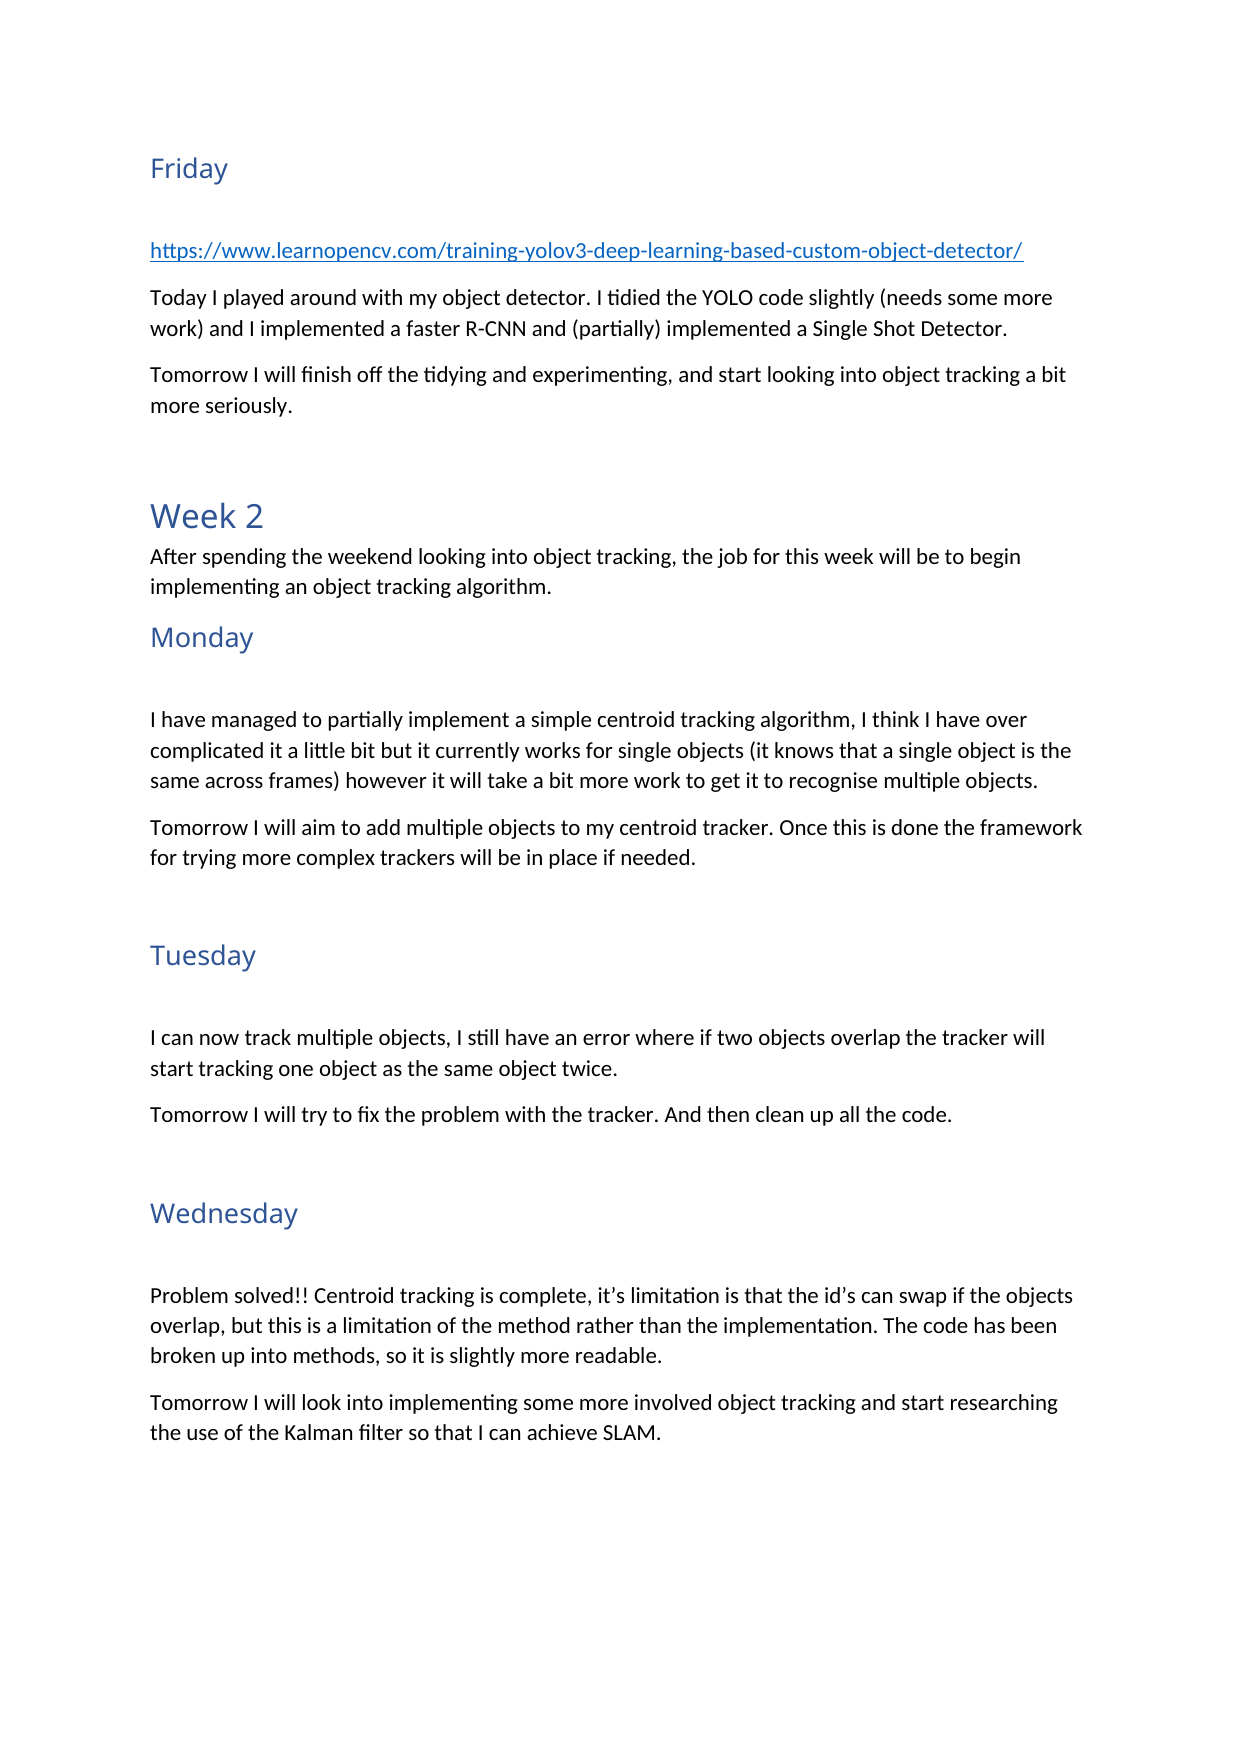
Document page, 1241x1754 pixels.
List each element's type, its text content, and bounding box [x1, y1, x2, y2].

text After spending the weekend looking into object tracking, the job for this week will be to begin implementing an object tracking algorithm. [150, 542, 1090, 600]
subtitle Friday [150, 150, 1090, 187]
subtitle Week 2 [150, 493, 1090, 538]
text Tomorrow I will look into implementing some more involved object tracking and start researching the use of the Kalman filter so that I can achieve SLAM. [150, 1388, 1090, 1447]
text Tomorrow I will try to fix the problem with the tracker. And then clean up all the code. [150, 1101, 1090, 1129]
text I have managed to partially implement a simple centroid tracking algorithm, I think I have over complicated it a little bit but it currently works for single objects (it knows that a single object is the same across frames) however it will take a bit more work to get it to recognise multiple objects. [150, 706, 1090, 794]
subtitle Tuesday [150, 937, 1090, 974]
text Problem solved!! Centroid tracking is complete, it’s limitation is that the id’s can swap if the objects overlap, but this is a limitation of the method rather than the implementation. The code has been broken up into methods, so it is slightly more readable. [150, 1281, 1090, 1369]
subtitle Wednesday [150, 1194, 1090, 1231]
text Tomorrow I will finish off the tidying and experimenting, and start looking into object tracking a bit more seriously. [150, 361, 1090, 419]
text Today I played around with my object detector. I tidied the YOLO code slightly (needs some more work) and I implemented a faster R-CNN and (partially) implemented a Single Shot Detector. [150, 283, 1090, 342]
text I can now track multiple objects, I still have an error where if two objects overlap the tracker will start tracking one object as the same object twice. [150, 1023, 1090, 1082]
subtitle Monday [150, 619, 1090, 656]
text https://www.learnopencv.com/training-yolov3-deep-learning-based-custom-object-detector/ [150, 237, 1090, 265]
text Tomorrow I will aim to add multiple objects to my centroid tracker. Once this is done the framework for trying more complex trackers will be in place if needed. [150, 813, 1090, 871]
